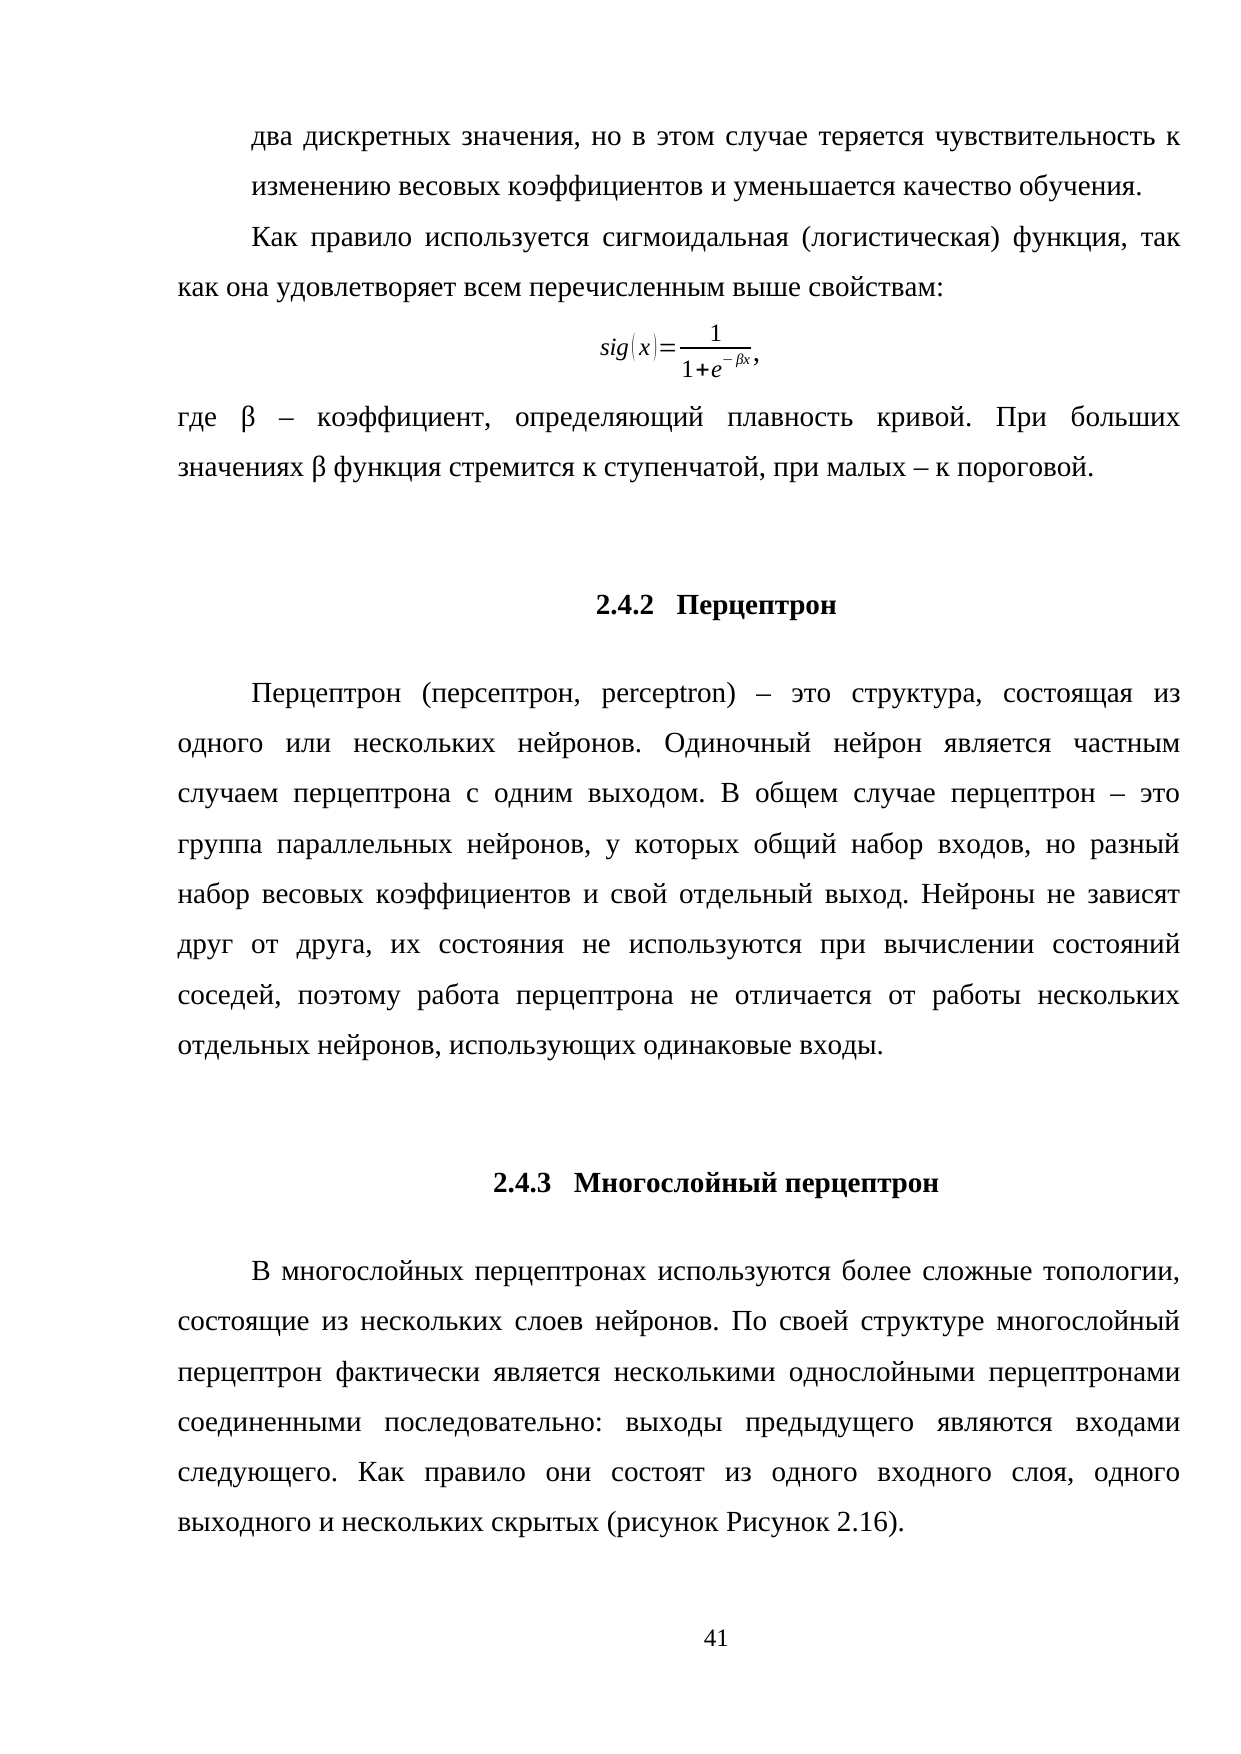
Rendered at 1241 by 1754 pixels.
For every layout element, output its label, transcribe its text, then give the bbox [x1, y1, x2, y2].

subtitle Многослойный перцептрон [177, 1165, 1181, 1199]
text где β – коэффициент, определяющий плавность кривой. При больших значениях β функция стремится к ступенчатой, при малых – к пороговой. [177, 399, 1181, 482]
text Как правило используется сигмоидальная (логистическая) функция, так как она удовлетворяет всем перечисленным выше свойствам: [177, 219, 1181, 303]
text , [177, 319, 1181, 382]
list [213, 118, 1181, 202]
text Перцептрон (персептрон, perceptron) – это структура, состоящая из одного или нескольких нейронов. Одиночный нейрон является частным случаем перцептрона с одним выходом. В общем случае перцептрон – это группа параллельных нейронов, у которых общий набор входов, но разный набор весовых коэффициентов и свой отдельный выход. Нейроны не зависят друг от друга, их состояния не используются при вычислении состояний соседей, поэтому работа перцептрона не отличается от работы нескольких отдельных нейронов, использующих одинаковые входы. [177, 675, 1181, 1061]
subtitle Перцептрон [177, 587, 1181, 621]
